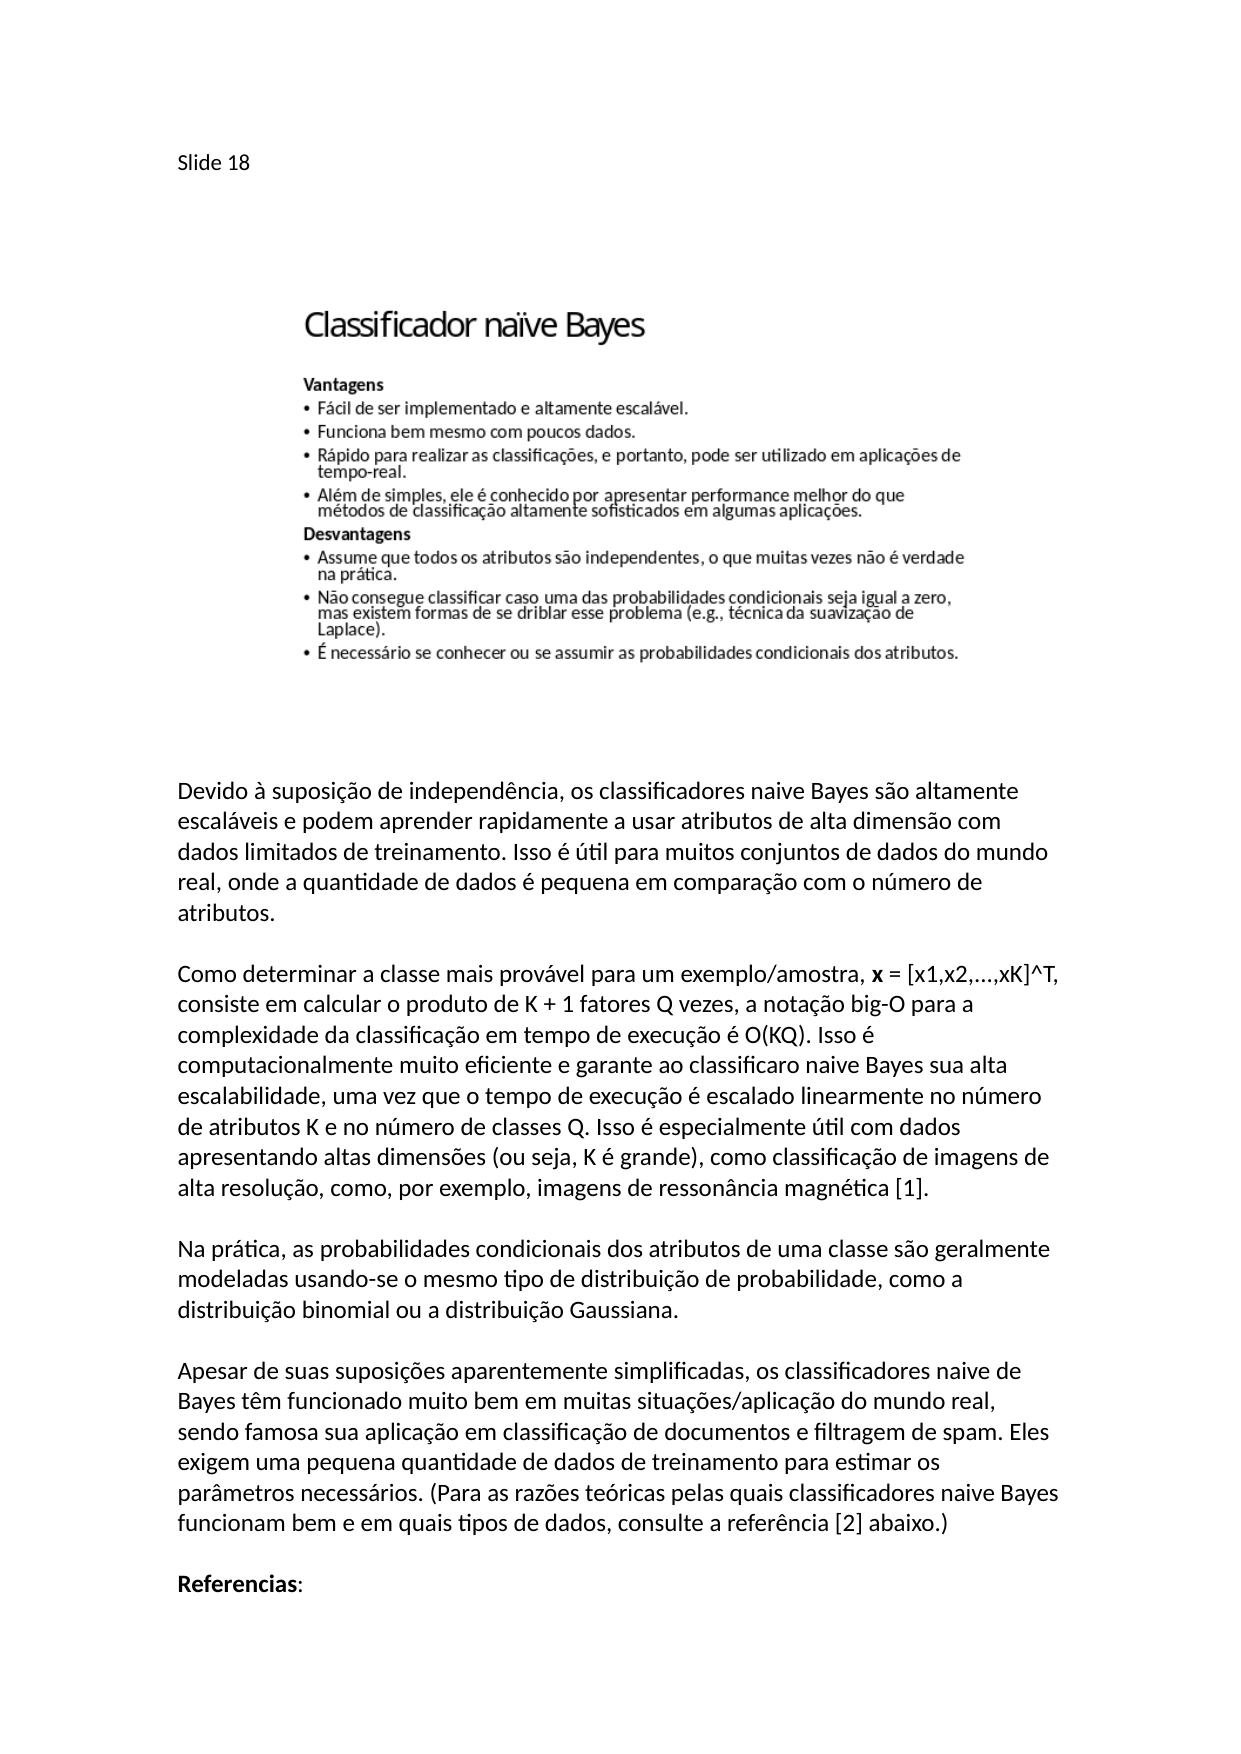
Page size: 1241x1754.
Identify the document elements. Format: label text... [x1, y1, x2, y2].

text Devido à suposição de independência, os classificadores naive Bayes são altamente escaláveis e podem aprender rapidamente a usar atributos de alta dimensão com dados limitados de treinamento. Isso é útil para muitos conjuntos de dados do mundo real, onde a quantidade de dados é pequena em comparação com o número de atributos. [177, 775, 1063, 927]
text Como determinar a classe mais provável para um exemplo/amostra, x = [x1,x2,...,xK]^T, consiste em calcular o produto de K + 1 fatores Q vezes, a notação big-O para a complexidade da classificação em tempo de execução é O(KQ). Isso é computacionalmente muito eficiente e garante ao classificaro naive Bayes sua alta escalabilidade, uma vez que o tempo de execução é escalado linearmente no número de atributos K e no número de classes Q. Isso é especialmente útil com dados apresentando altas dimensões (ou seja, K é grande), como classificação de imagens de alta resolução, como, por exemplo, imagens de ressonância magnética [1]. [177, 958, 1063, 1202]
text Slide 18 [177, 148, 1063, 176]
text Apesar de suas suposições aparentemente simplificadas, os classificadores naive de Bayes têm funcionado muito bem em muitas situações/aplicação do mundo real, sendo famosa sua aplicação em classificação de documentos e filtragem de spam. Eles exigem uma pequena quantidade de dados de treinamento para estimar os parâmetros necessários. (Para as razões teóricas pelas quais classificadores naive Bayes funcionam bem e em quais tipos de dados, consulte a referência [2] abaixo.) [177, 1355, 1063, 1538]
text Na prática, as probabilidades condicionais dos atributos de uma classe são geralmente modeladas usando-se o mesmo tipo de distribuição de probabilidade, como a distribuição binomial ou a distribuição Gaussiana. [177, 1233, 1063, 1324]
text Referencias: [177, 1568, 1063, 1599]
